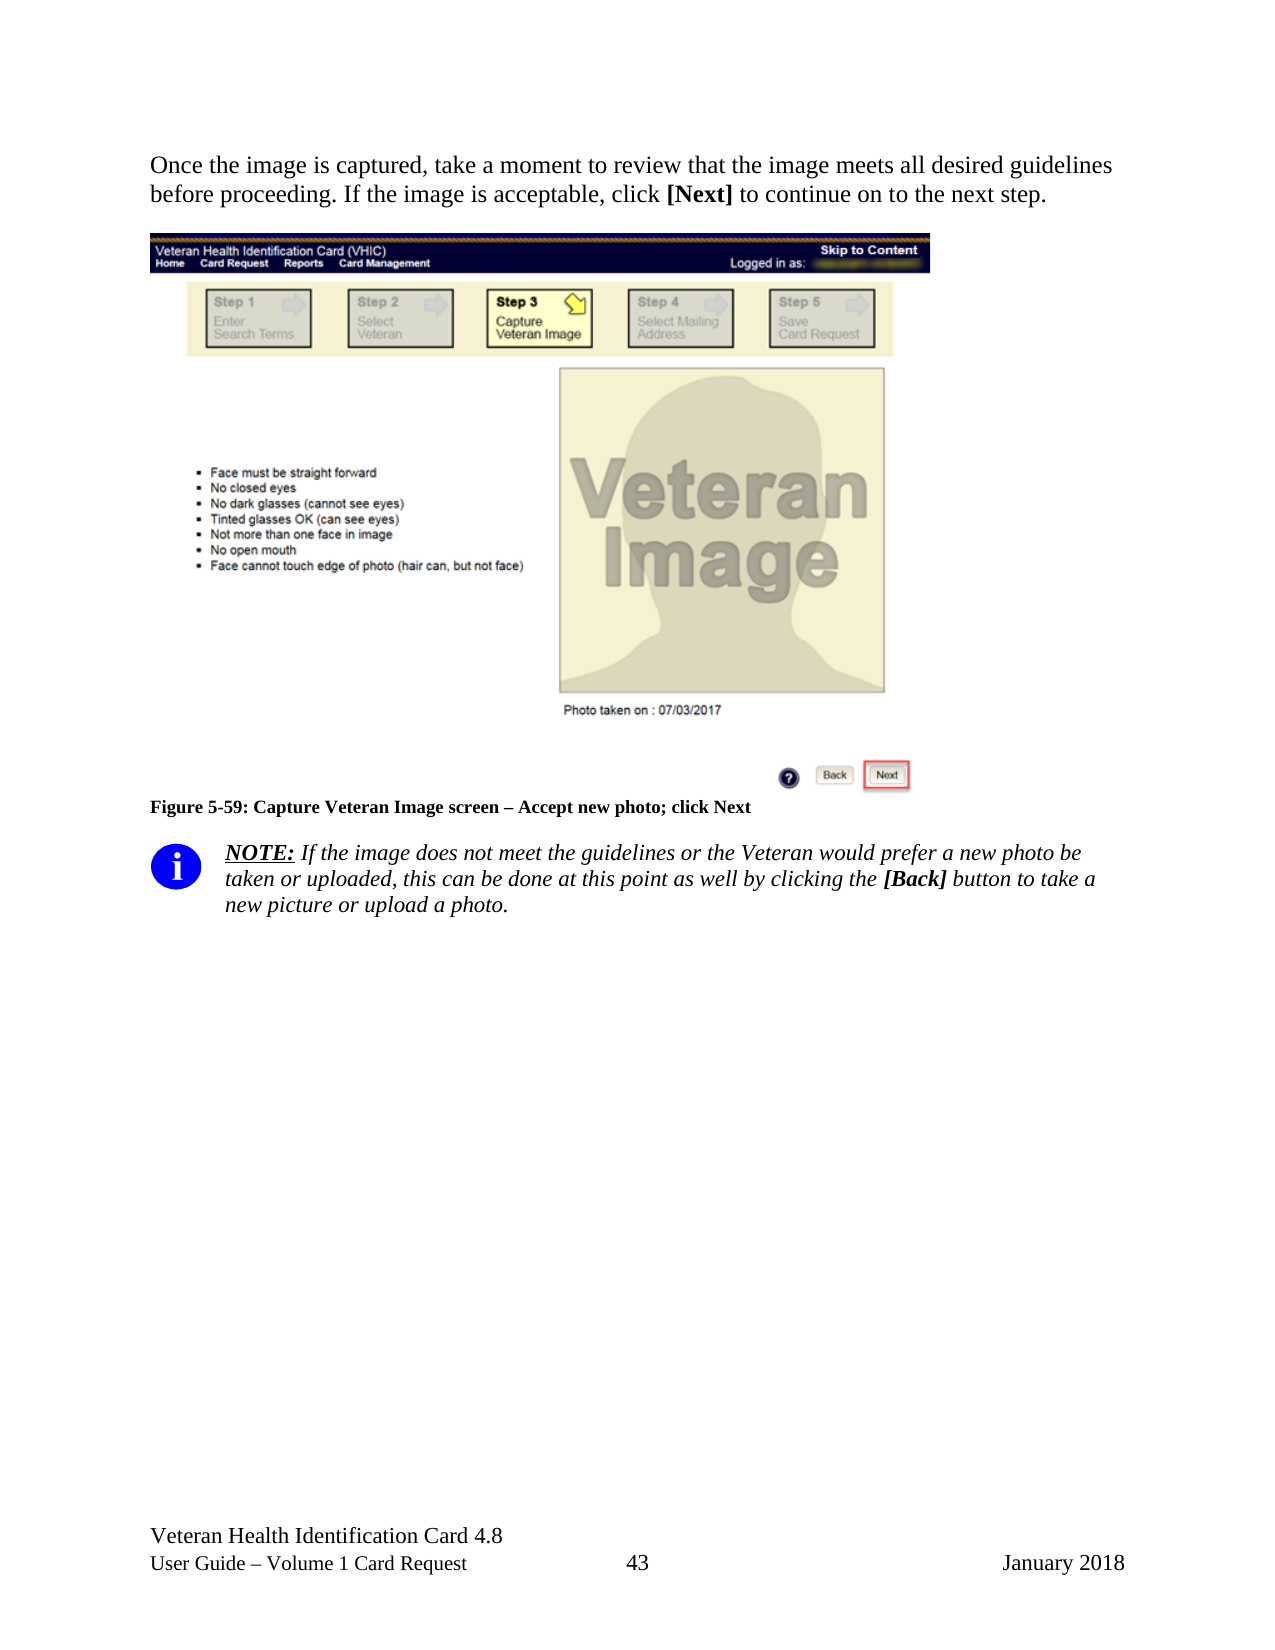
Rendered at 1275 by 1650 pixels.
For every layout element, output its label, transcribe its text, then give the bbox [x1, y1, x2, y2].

picture [150, 841, 202, 892]
picture [150, 233, 930, 797]
list NOTE: If the image does not meet the guidelines or the Veteran would prefer a new photo be taken or uploaded, this can be done at this point as well by clicking the [Back] button to take a new picture or upload a photo. [225, 839, 1125, 918]
text Once the image is captured, take a moment to review that the image meets all desired guidelines before proceeding. If the image is acceptable, click [Next] to continue on to the next step. [150, 150, 1125, 207]
